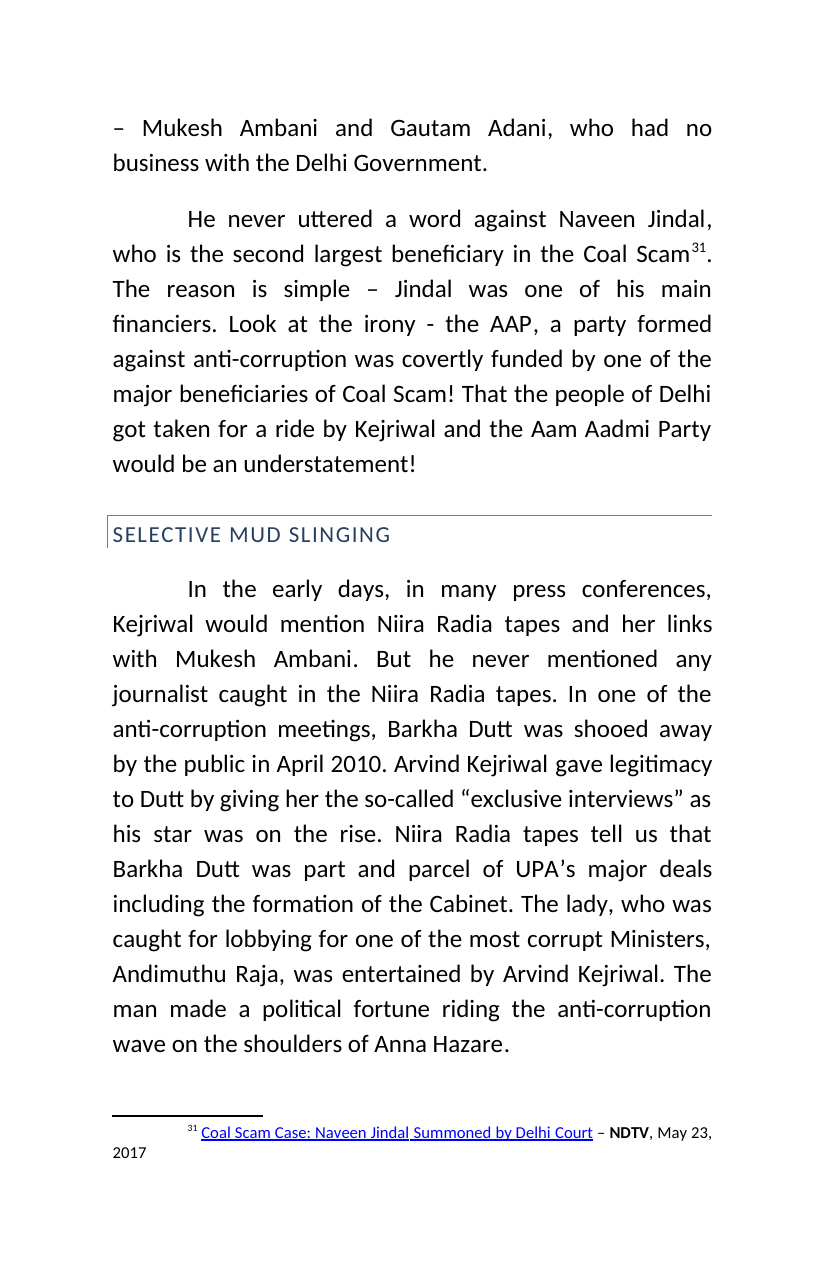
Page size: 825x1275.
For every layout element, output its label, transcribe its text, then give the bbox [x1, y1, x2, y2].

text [112, 112, 712, 178]
text He never uttered a word against Naveen Jindal, who is the second largest beneficiary in the Coal Scam. The reason is simple – Jindal was one of his main financiers. Look at the irony - the AAP, a party formed against anti-corruption was covertly funded by one of the major beneficiaries of Coal Scam! That the people of Delhi got taken for a ride by Kejriwal and the Aam Aadmi Party would be an understatement! [112, 203, 712, 479]
subtitle Selective mud slinging [108, 516, 712, 548]
text In the early days, in many press conferences, Kejriwal would mention Niira Radia tapes and her links with Mukesh Ambani. But he never mentioned any journalist caught in the Niira Radia tapes. In one of the anti-corruption meetings, Barkha Dutt was shooed away by the public in April 2010. Arvind Kejriwal gave legitimacy to Dutt by giving her the so-called “exclusive interviews” as his star was on the rise. Niira Radia tapes tell us that Barkha Dutt was part and parcel of UPA’s major deals including the formation of the Cabinet. The lady, who was caught for lobbying for one of the most corrupt Ministers, Andimuthu Raja, was entertained by Arvind Kejriwal. The man made a political fortune riding the anti-corruption wave on the shoulders of Anna Hazare. [112, 573, 712, 1059]
